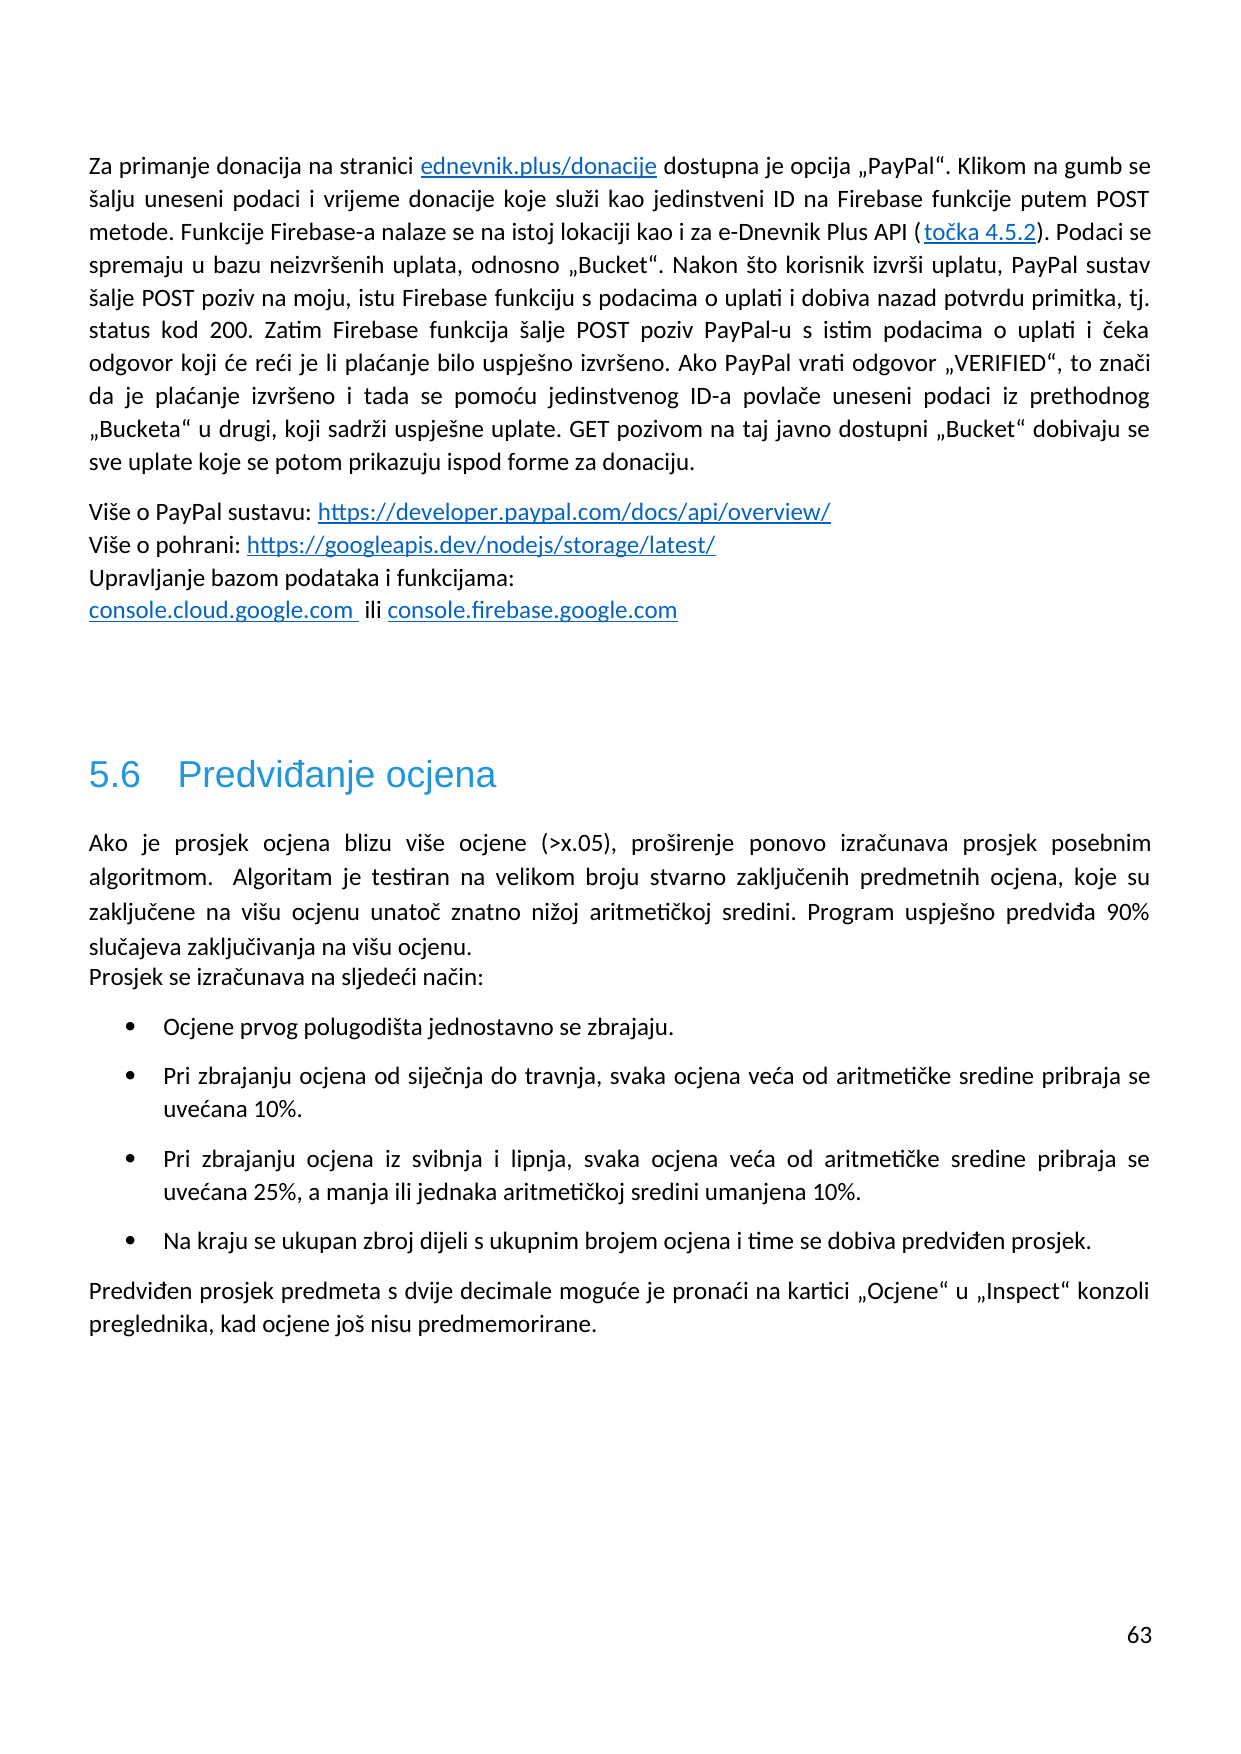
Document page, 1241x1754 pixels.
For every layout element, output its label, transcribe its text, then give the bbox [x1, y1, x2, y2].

list Na kraju se ukupan zbroj dijeli s ukupnim brojem ocjena i time se dobiva predviđen prosjek. [126, 1225, 1152, 1256]
text Prosjek se izračunava na sljedeći način: [89, 961, 1152, 992]
list Pri zbrajanju ocjena od siječnja do travnja, svaka ocjena veća od aritmetičke sredine pribraja se uvećana 10%. [126, 1060, 1152, 1124]
list Pri zbrajanju ocjena iz svibnja i lipnja, svaka ocjena veća od aritmetičke sredine pribraja se uvećana 25%, a manja ili jednaka aritmetičkoj sredini umanjena 10%. [126, 1143, 1152, 1206]
list Ocjene prvog polugodišta jednostavno se zbrajaju. [126, 1011, 1152, 1041]
text Predviđen prosjek predmeta s dvije decimale moguće je pronaći na kartici „Ocjene“ u „Inspect“ konzoli preglednika, kad ocjene još nisu predmemorirane. [89, 1275, 1152, 1338]
text Za primanje donacija na stranici ednevnik.plus/donacije dostupna je opcija „PayPal“. Klikom na gumb se šalju uneseni podaci i vrijeme donacije koje služi kao jedinstveni ID na Firebase funkcije putem POST metode. Funkcije Firebase-a nalaze se na istoj lokaciji kao i za e-Dnevnik Plus API (točka 4.5.2). Podaci se spremaju u bazu neizvršenih uplata, odnosno „Bucket“. Nakon što korisnik izvrši uplatu, PayPal sustav šalje POST poziv na moju, istu Firebase funkciju s podacima o uplati i dobiva nazad potvrdu primitka, tj. status kod 200. Zatim Firebase funkcija šalje POST poziv PayPal-u s istim podacima o uplati i čeka odgovor koji će reći je li plaćanje bilo uspješno izvršeno. Ako PayPal vrati odgovor „VERIFIED“, to znači da je plaćanje izvršeno i tada se pomoću jedinstvenog ID-a povlače uneseni podaci iz prethodnog „Bucketa“ u drugi, koji sadrži uspješne uplate. GET pozivom na taj javno dostupni „Bucket“ dobivaju se sve uplate koje se potom prikazuju ispod forme za donaciju. [89, 150, 1152, 477]
text Više o PayPal sustavu: https://developer.paypal.com/docs/api/overview/ Više o pohrani: https://googleapis.dev/nodejs/storage/latest/ Upravljanje bazom podataka i funkcijama: console.cloud.google.com ili console.firebase.google.com [89, 496, 1152, 625]
subtitle Predviđanje ocjena [89, 752, 1152, 795]
text Ako je prosjek ocjena blizu više ocjene (>x.05), proširenje ponovo izračunava prosjek posebnim algoritmom. Algoritam je testiran na velikom broju stvarno zaključenih predmetnih ocjena, koje su zaključene na višu ocjenu unatoč znatno nižoj aritmetičkoj sredini. Program uspješno predviđa 90% slučajeva zaključivanja na višu ocjenu. [89, 824, 1152, 961]
